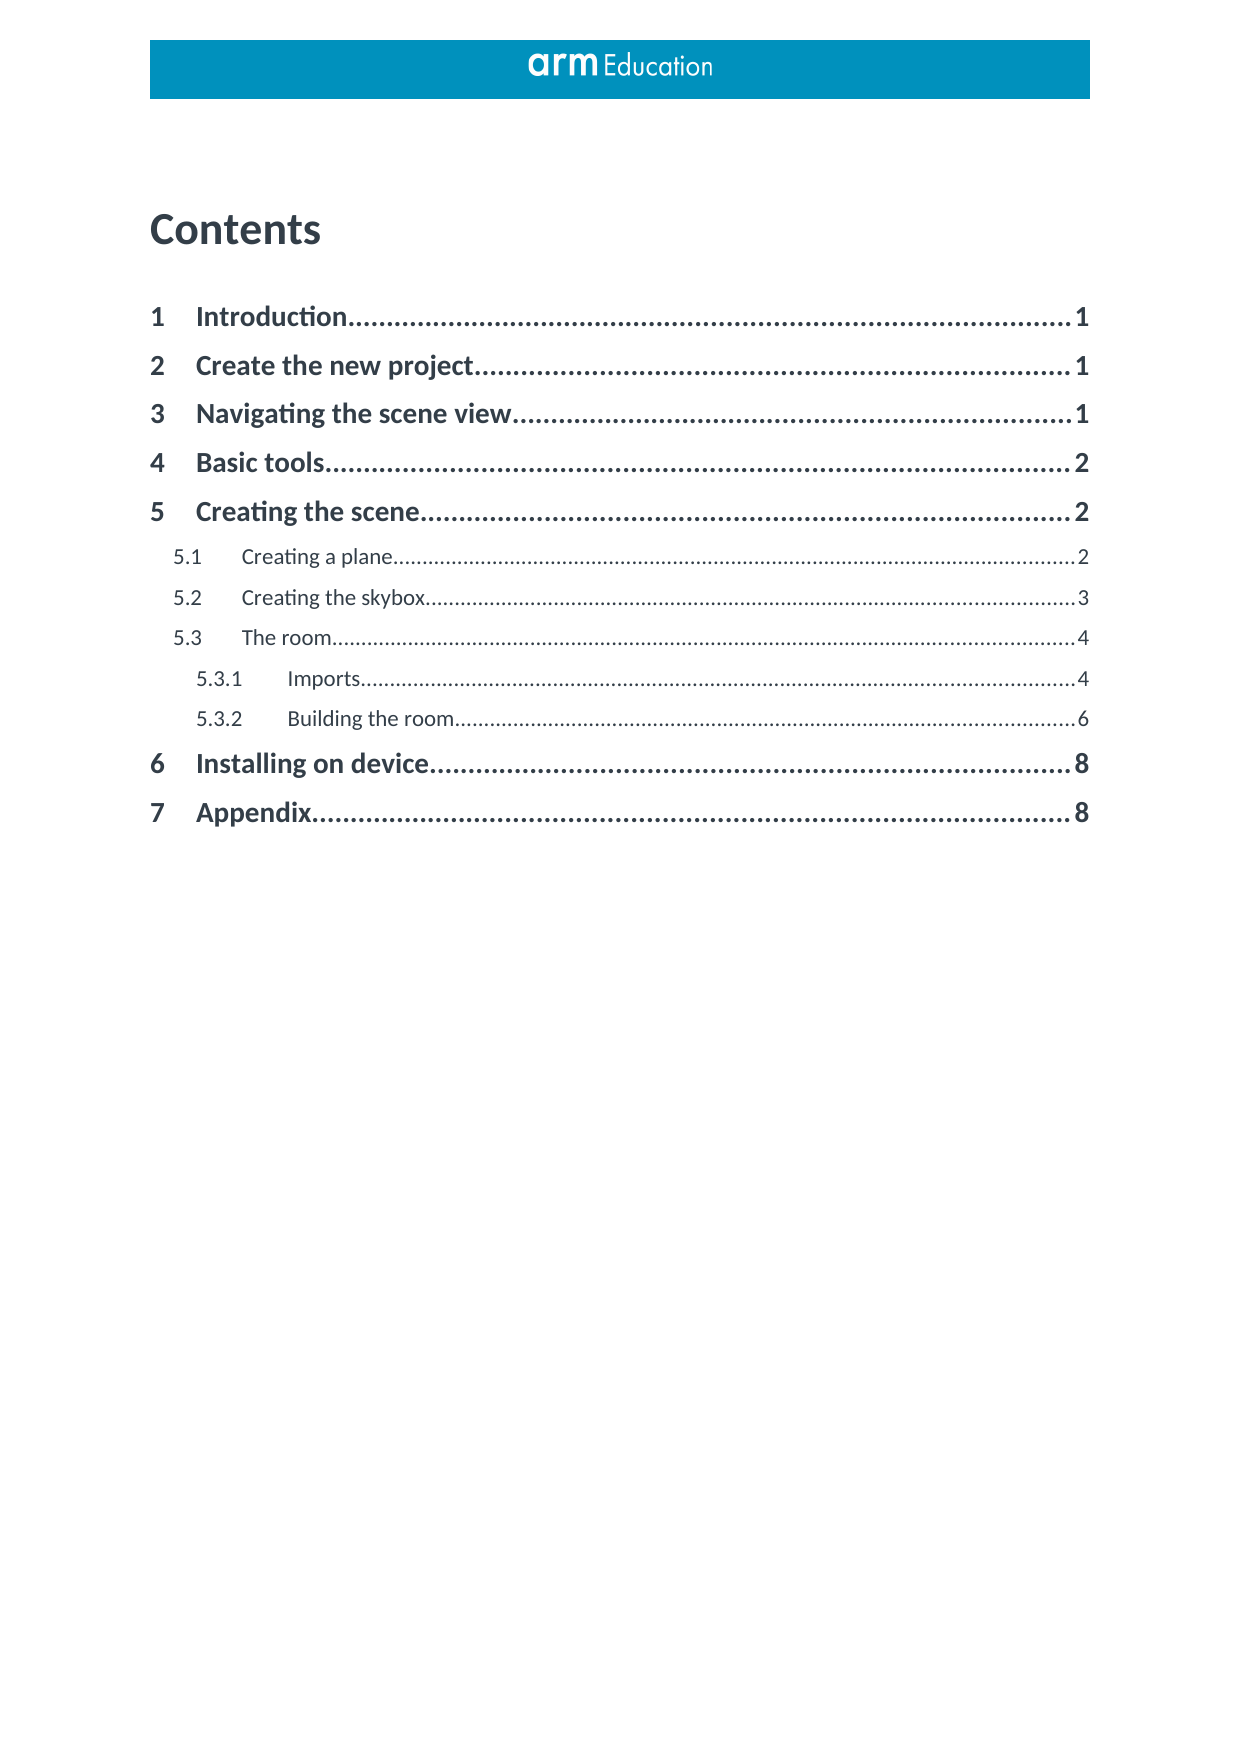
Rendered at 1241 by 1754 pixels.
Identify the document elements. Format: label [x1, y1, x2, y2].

picture [675, 58, 679, 75]
picture [554, 54, 566, 75]
picture [529, 54, 548, 75]
picture [570, 54, 597, 75]
picture [606, 55, 615, 75]
